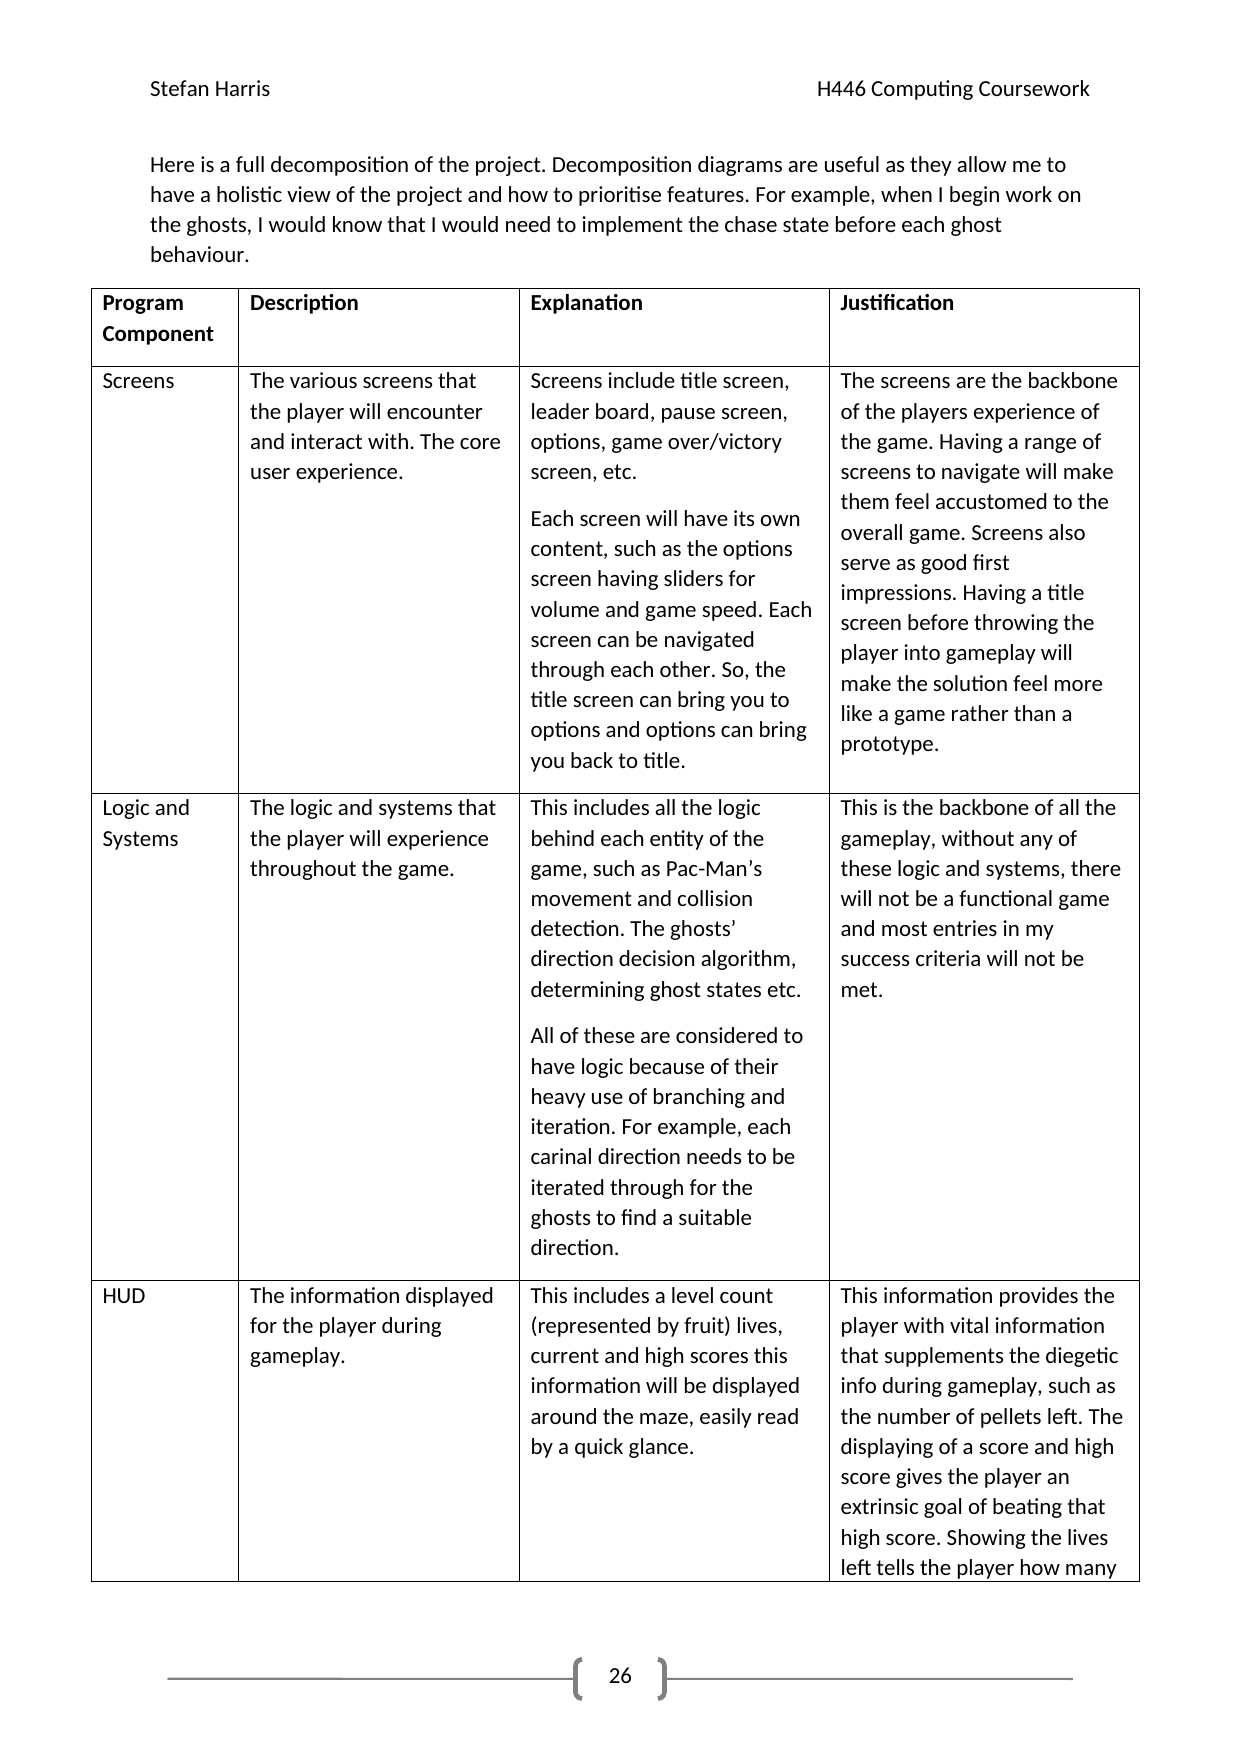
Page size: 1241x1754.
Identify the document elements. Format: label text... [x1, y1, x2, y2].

table_cell Screens include title screen, leader board, pause screen, options, game over/victory screen, etc. Each screen will have its own content, such as the options screen having sliders for volume and game speed. Each screen can be navigated through each other. So, the title screen can bring you to options and options can bring you back to title. [520, 367, 829, 792]
table_cell This is the backbone of all the gameplay, without any of these logic and systems, there will not be a functional game and most entries in my success criteria will not be met. [830, 794, 1139, 1280]
table_cell Screens [92, 367, 238, 792]
table_cell The logic and systems that the player will experience throughout the game. [239, 794, 519, 1280]
table_header Justification [830, 289, 1139, 366]
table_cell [830, 1281, 1139, 1581]
table_cell The various screens that the player will encounter and interact with. The core user experience. [239, 367, 519, 792]
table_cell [520, 1281, 829, 1581]
table_cell The screens are the backbone of the players experience of the game. Having a range of screens to navigate will make them feel accustomed to the overall game. Screens also serve as good first impressions. Having a title screen before throwing the player into gameplay will make the solution feel more like a game rather than a prototype. [830, 367, 1139, 792]
table_header Explanation [520, 289, 829, 366]
table_cell This includes all the logic behind each entity of the game, such as Pac-Man’s movement and collision detection. The ghosts’ direction decision algorithm, determining ghost states etc. All of these are considered to have logic because of their heavy use of branching and iteration. For example, each carinal direction needs to be iterated through for the ghosts to find a suitable direction. [520, 794, 829, 1280]
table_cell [239, 1281, 519, 1581]
table_header Description [239, 289, 519, 366]
text Here is a full decomposition of the project. Decomposition diagrams are useful as they allow me to have a holistic view of the project and how to prioritise features. For example, when I begin work on the ghosts, I would know that I would need to implement the chase state before each ghost behaviour. [150, 150, 1090, 269]
table_cell Logic and Systems [92, 794, 238, 1280]
table_cell HUD [92, 1281, 238, 1581]
table_header Program Component [92, 289, 238, 366]
